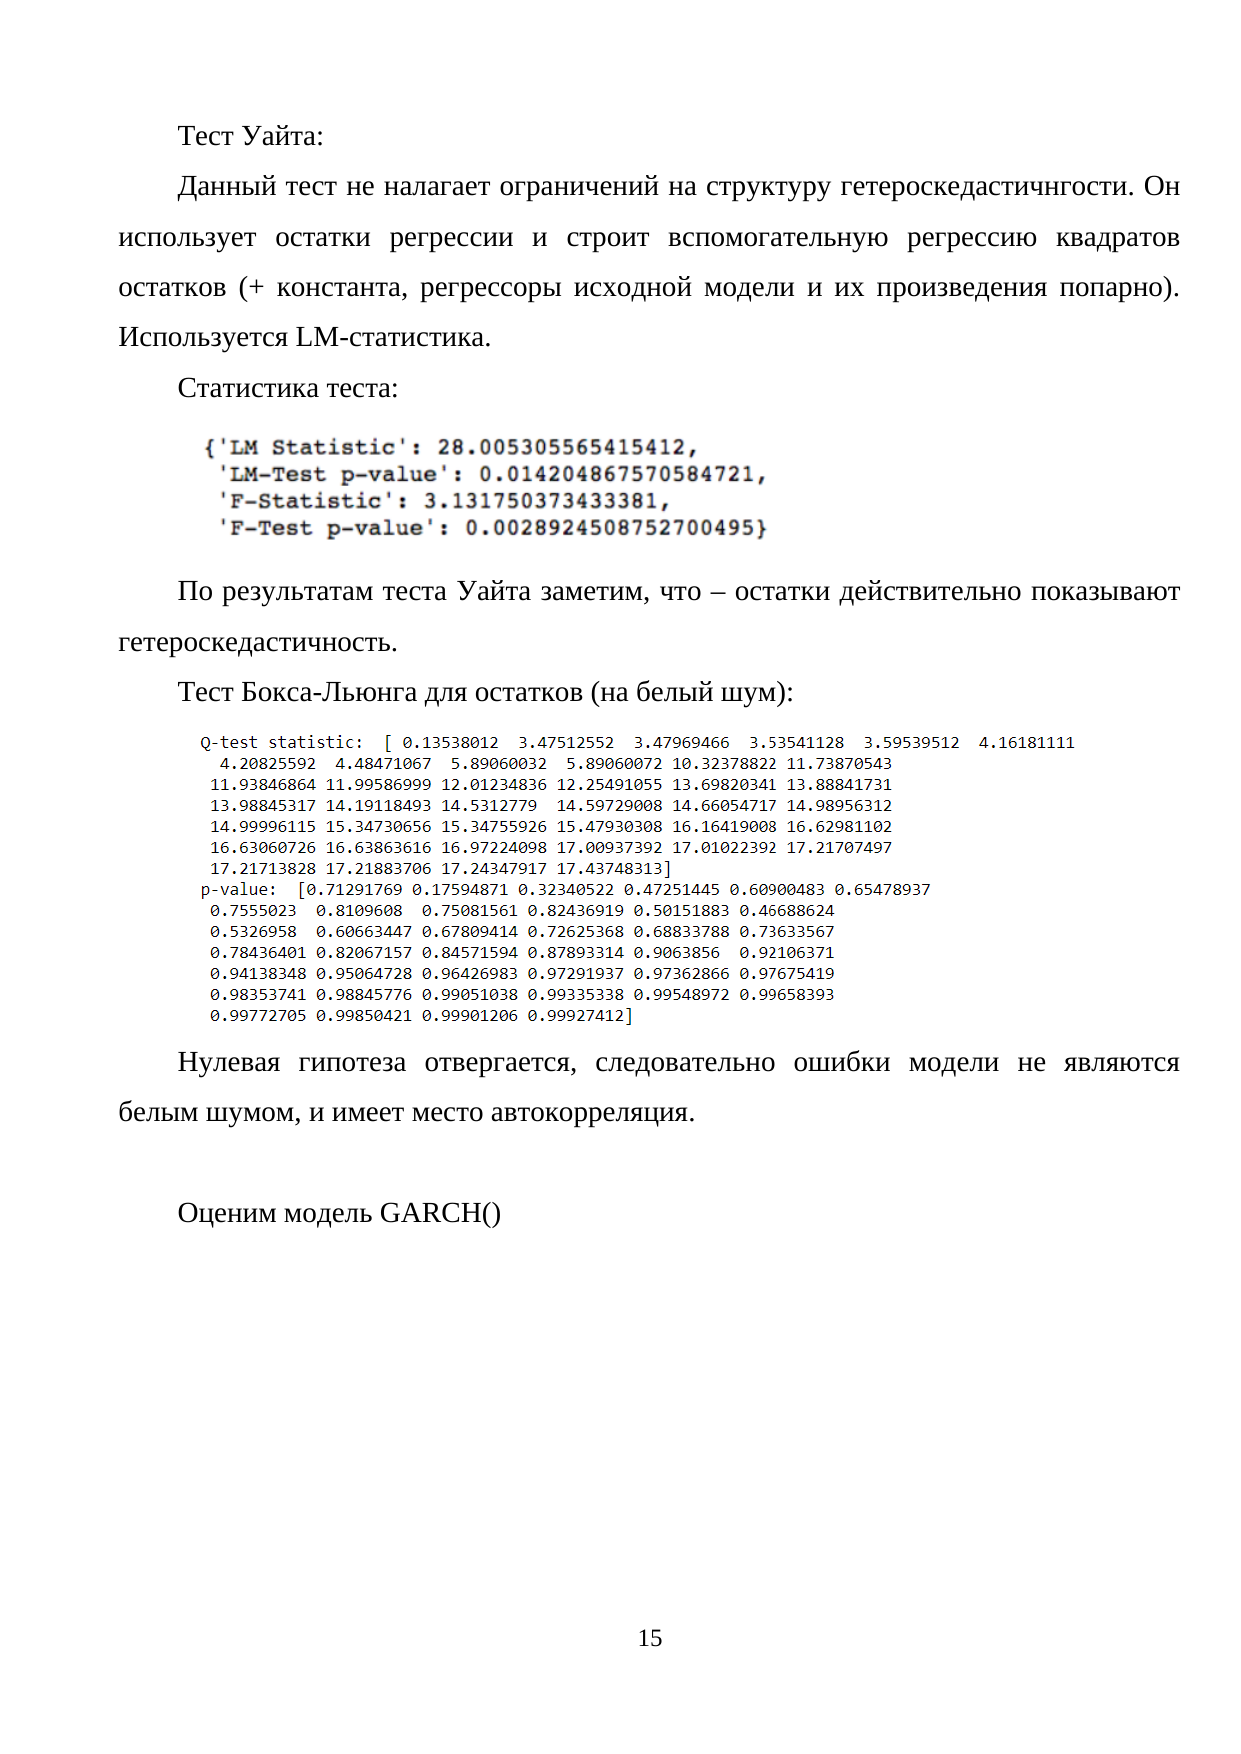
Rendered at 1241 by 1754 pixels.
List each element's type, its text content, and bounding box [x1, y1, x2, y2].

text По результатам теста Уайта заметим, что – остатки действительно показывают гетероскедастичность. [118, 573, 1181, 657]
text Данный тест не налагает ограничений на структуру гетероскедастичнгости. Он использует остатки регрессии и строит вспомогательную регрессию квадратов остатков (+ константа, регрессоры исходной модели и их произведения попарно). Используется LM-статистика. [118, 168, 1181, 353]
text Статистика теста: [118, 370, 1181, 403]
text Нулевая гипотеза отвергается, следовательно ошибки модели не являются белым шумом, и имеет место автокорреляция. [118, 1044, 1181, 1128]
text Оценим модель GARCH() [118, 1195, 1181, 1229]
text Тест Бокса-Льюнга для остатков (на белый шум): [118, 674, 1181, 708]
picture [177, 420, 787, 560]
text Тест Уайта: [118, 118, 1181, 152]
picture [177, 724, 1096, 1030]
